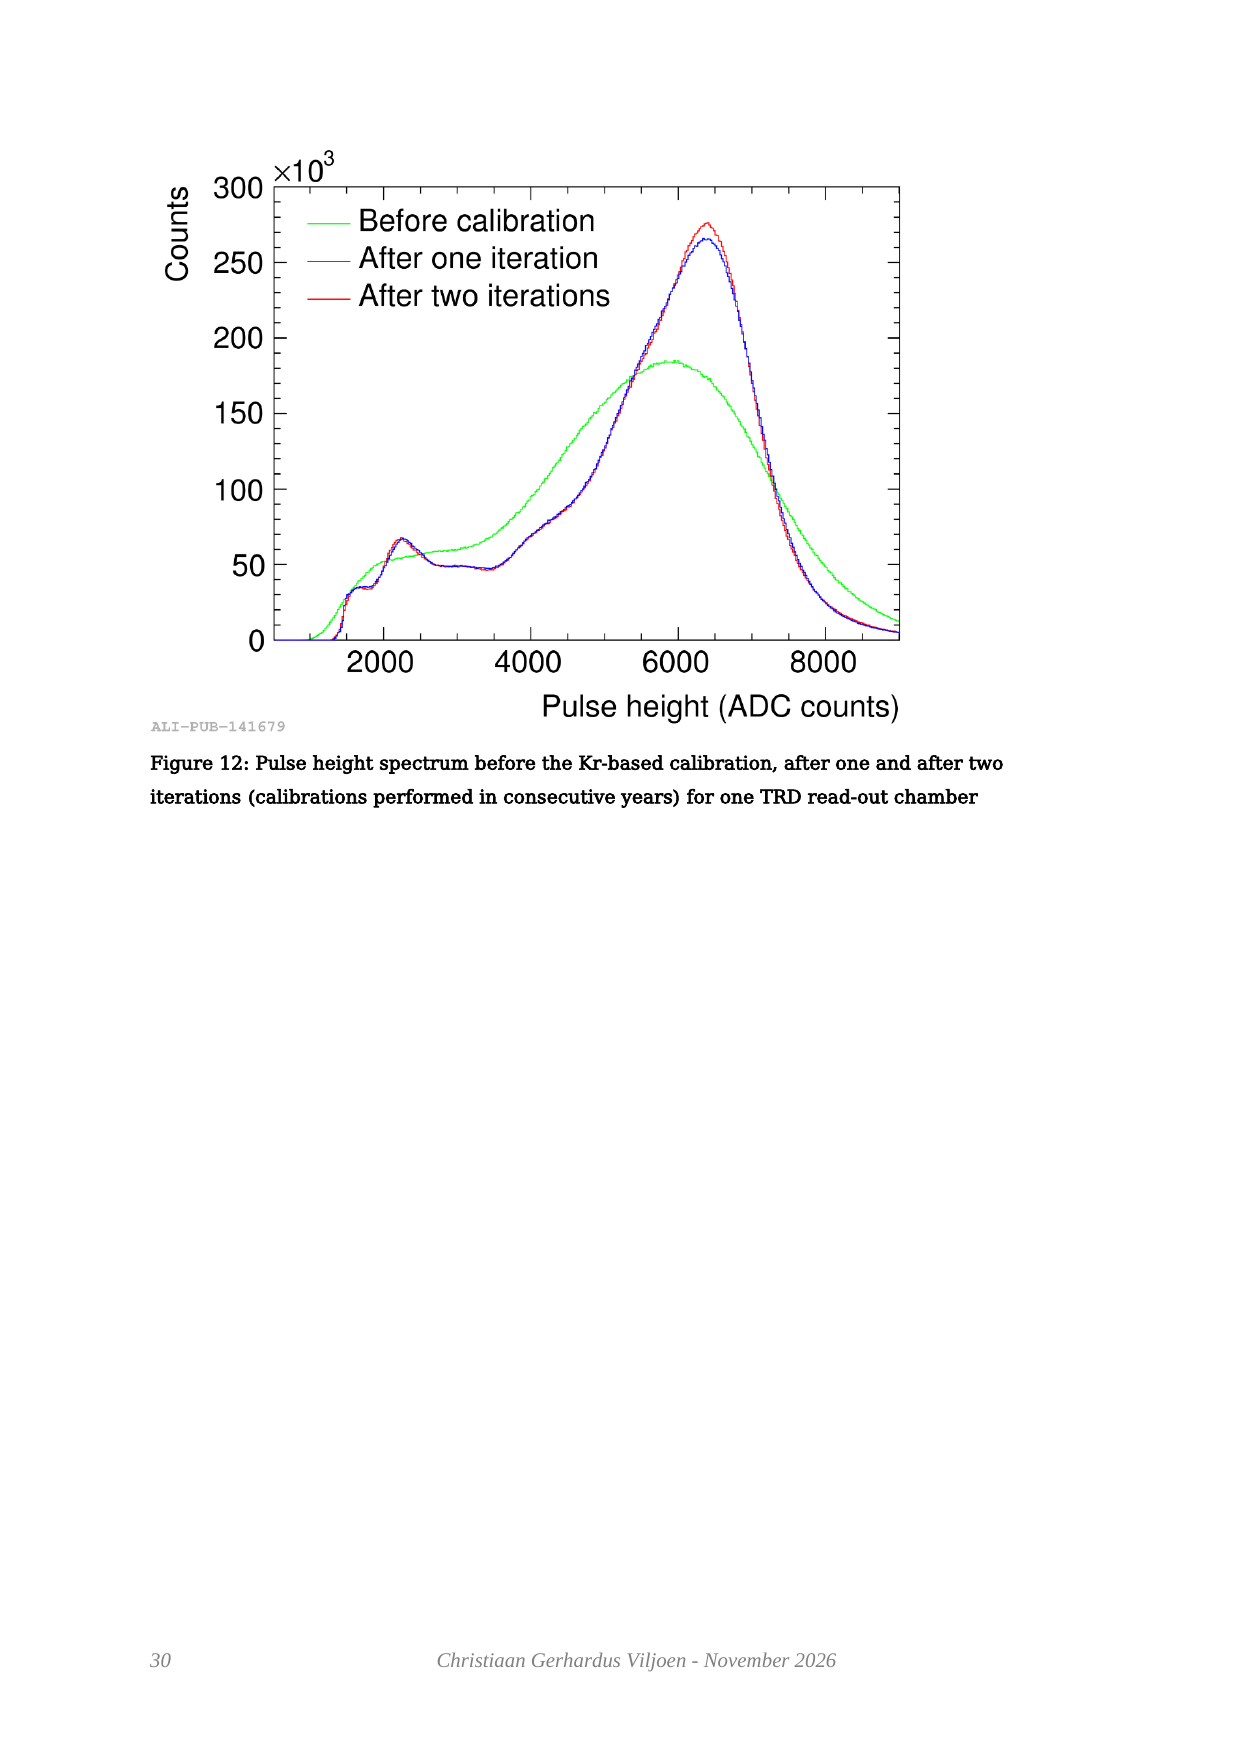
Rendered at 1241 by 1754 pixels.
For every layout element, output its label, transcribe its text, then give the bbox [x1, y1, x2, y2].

picture [150, 150, 901, 732]
